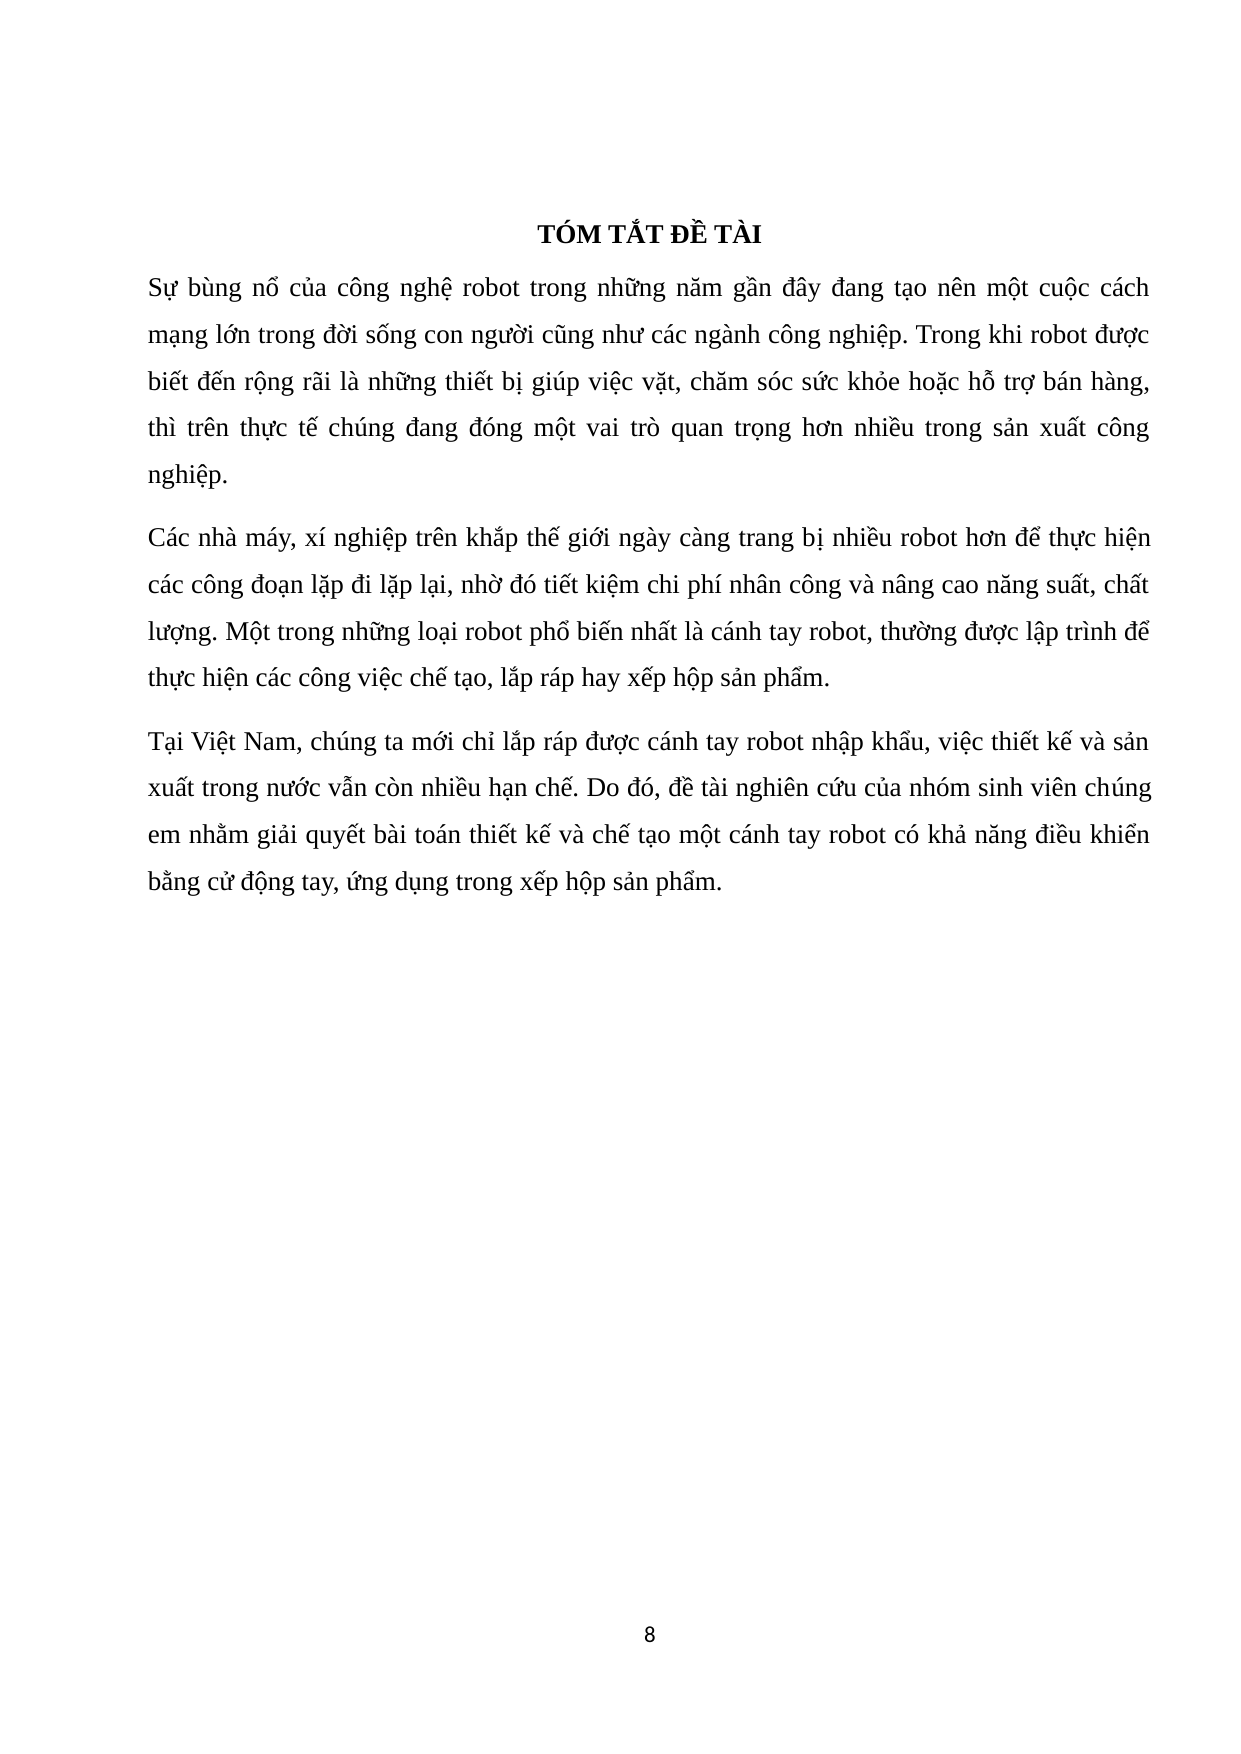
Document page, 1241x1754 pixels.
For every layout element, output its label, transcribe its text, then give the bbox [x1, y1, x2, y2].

text TÓM TẮT ĐỀ TÀI [148, 218, 1152, 250]
text Các nhà máy, xí nghiệp trên khắp thế giới ngày càng trang bị nhiều robot hơn để thực hiện các công đoạn lặp đi lặp lại, nhờ đó tiết kiệm chi phí nhân công và nâng cao năng suất, chất lượng. Một trong những loại robot phổ biến nhất là cánh tay robot, thường được lập trình để thực hiện các công việc chế tạo, lắp ráp hay xếp hộp sản phẩm. [148, 521, 1152, 693]
text Tại Việt Nam, chúng ta mới chỉ lắp ráp được cánh tay robot nhập khẩu, việc thiết kế và sản xuất trong nước vẫn còn nhiều hạn chế. Do đó, đề tài nghiên cứu của nhóm sinh viên chúng em nhằm giải quyết bài toán thiết kế và chế tạo một cánh tay robot có khả năng điều khiển bằng cử động tay, ứng dụng trong xếp hộp sản phẩm. [148, 725, 1152, 896]
text Sự bùng nổ của công nghệ robot trong những năm gần đây đang tạo nên một cuộc cách mạng lớn trong đời sống con người cũng như các ngành công nghiệp. Trong khi robot được biết đến rộng rãi là những thiết bị giúp việc vặt, chăm sóc sức khỏe hoặc hỗ trợ bán hàng, thì trên thực tế chúng đang đóng một vai trò quan trọng hơn nhiều trong sản xuất công nghiệp. [148, 271, 1152, 489]
